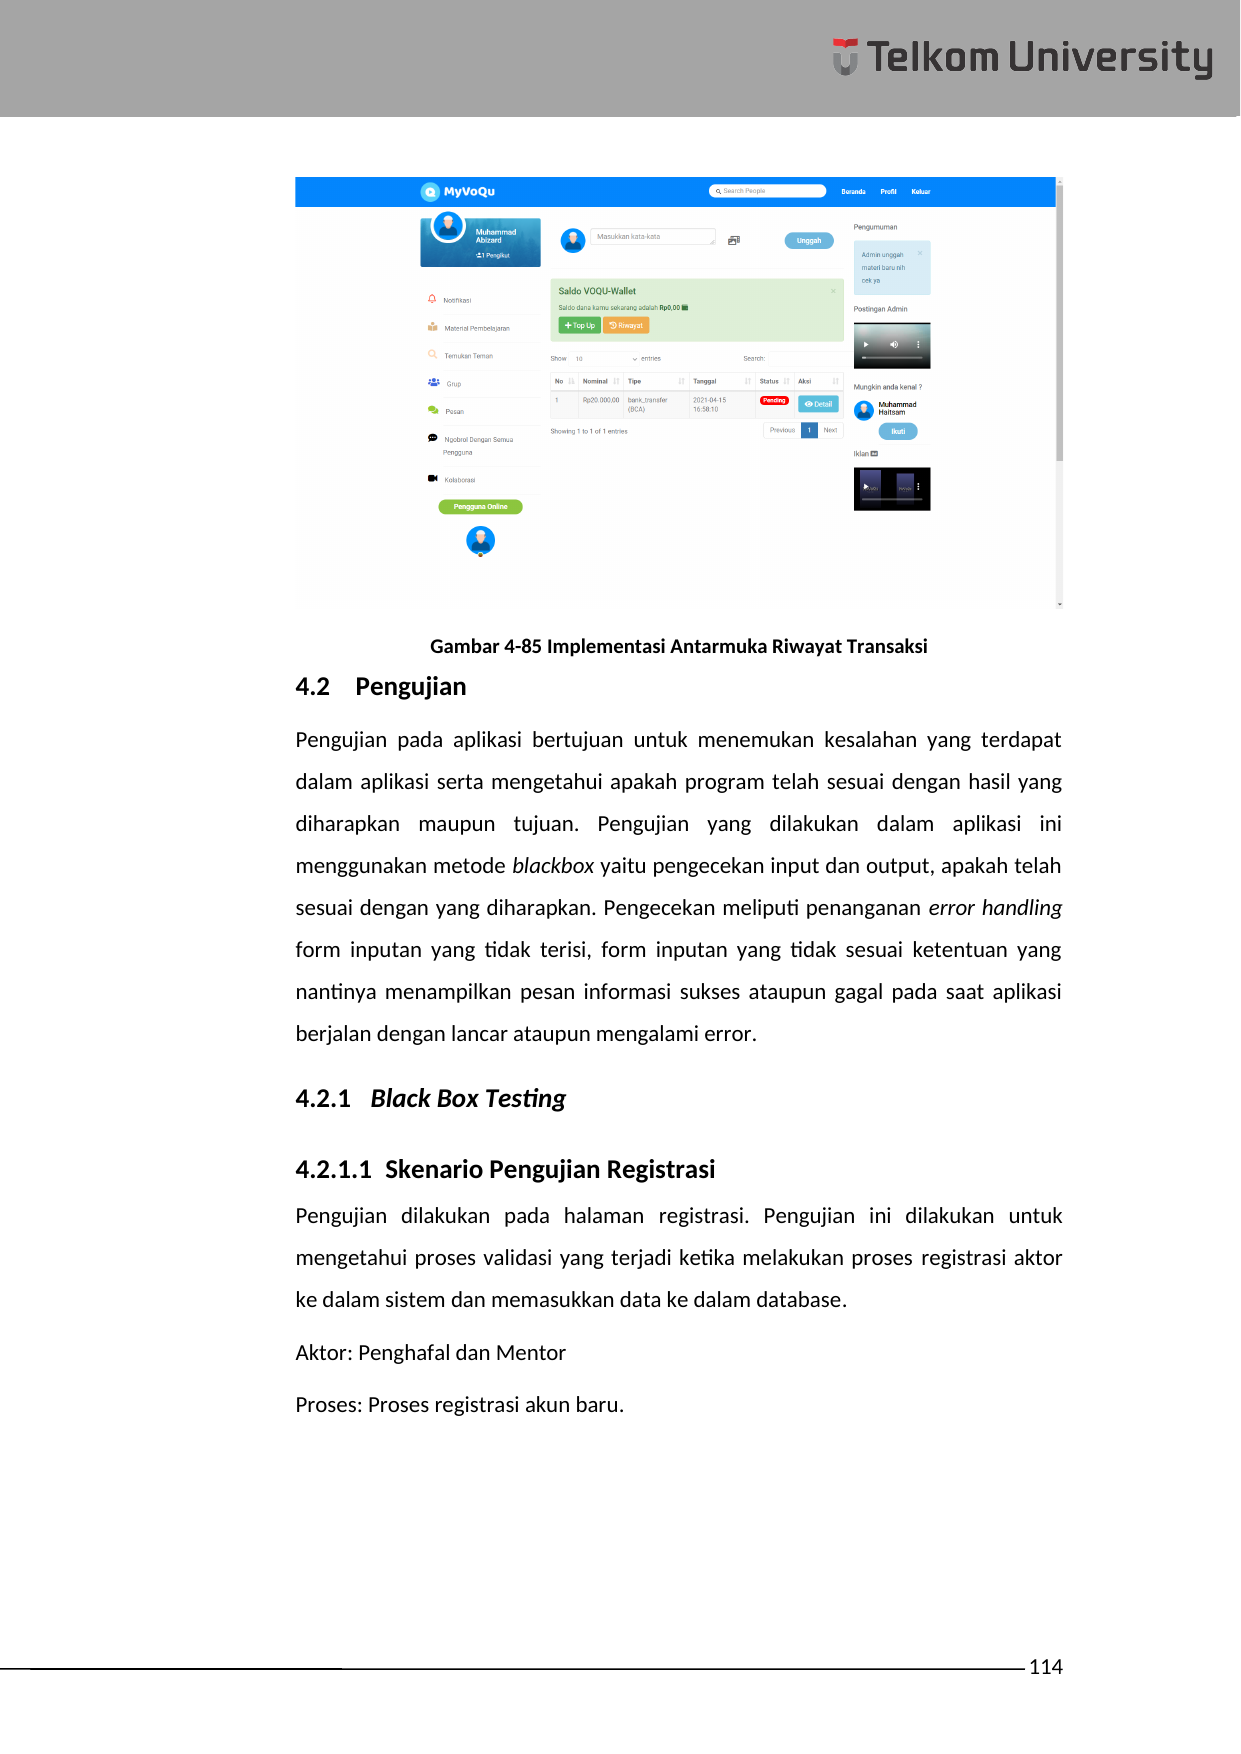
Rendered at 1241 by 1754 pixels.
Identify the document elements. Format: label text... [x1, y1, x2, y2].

text Pengujian pada aplikasi bertujuan untuk menemukan kesalahan yang terdapat dalam aplikasi serta mengetahui apakah program telah sesuai dengan hasil yang diharapkan maupun tujuan. Pengujian yang dilakukan dalam aplikasi ini menggunakan metode blackbox yaitu pengecekan input dan output, apakah telah sesuai dengan yang diharapkan. Pengecekan meliputi penanganan error handling form inputan yang tidak terisi, form inputan yang tidak sesuai ketentuan yang nantinya menampilkan pesan informasi sukses ataupun gagal pada saat aplikasi berjalan dengan lancar ataupun mengalami error. [295, 725, 1063, 1047]
text Pengujian dilakukan pada halaman registrasi. Pengujian ini dilakukan untuk mengetahui proses validasi yang terjadi ketika melakukan proses registrasi aktor ke dalam sistem dan memasukkan data ke dalam database. [295, 1201, 1063, 1313]
text Proses: Proses registrasi akun baru. [295, 1390, 1063, 1418]
text Aktor: Penghafal dan Mentor [295, 1338, 1063, 1366]
subtitle Pengujian [295, 669, 1063, 702]
picture [833, 38, 1213, 80]
subtitle Black Box Testing [295, 1082, 1063, 1115]
picture [295, 177, 1064, 609]
subtitle Skenario Pengujian Registrasi [295, 1152, 1063, 1185]
